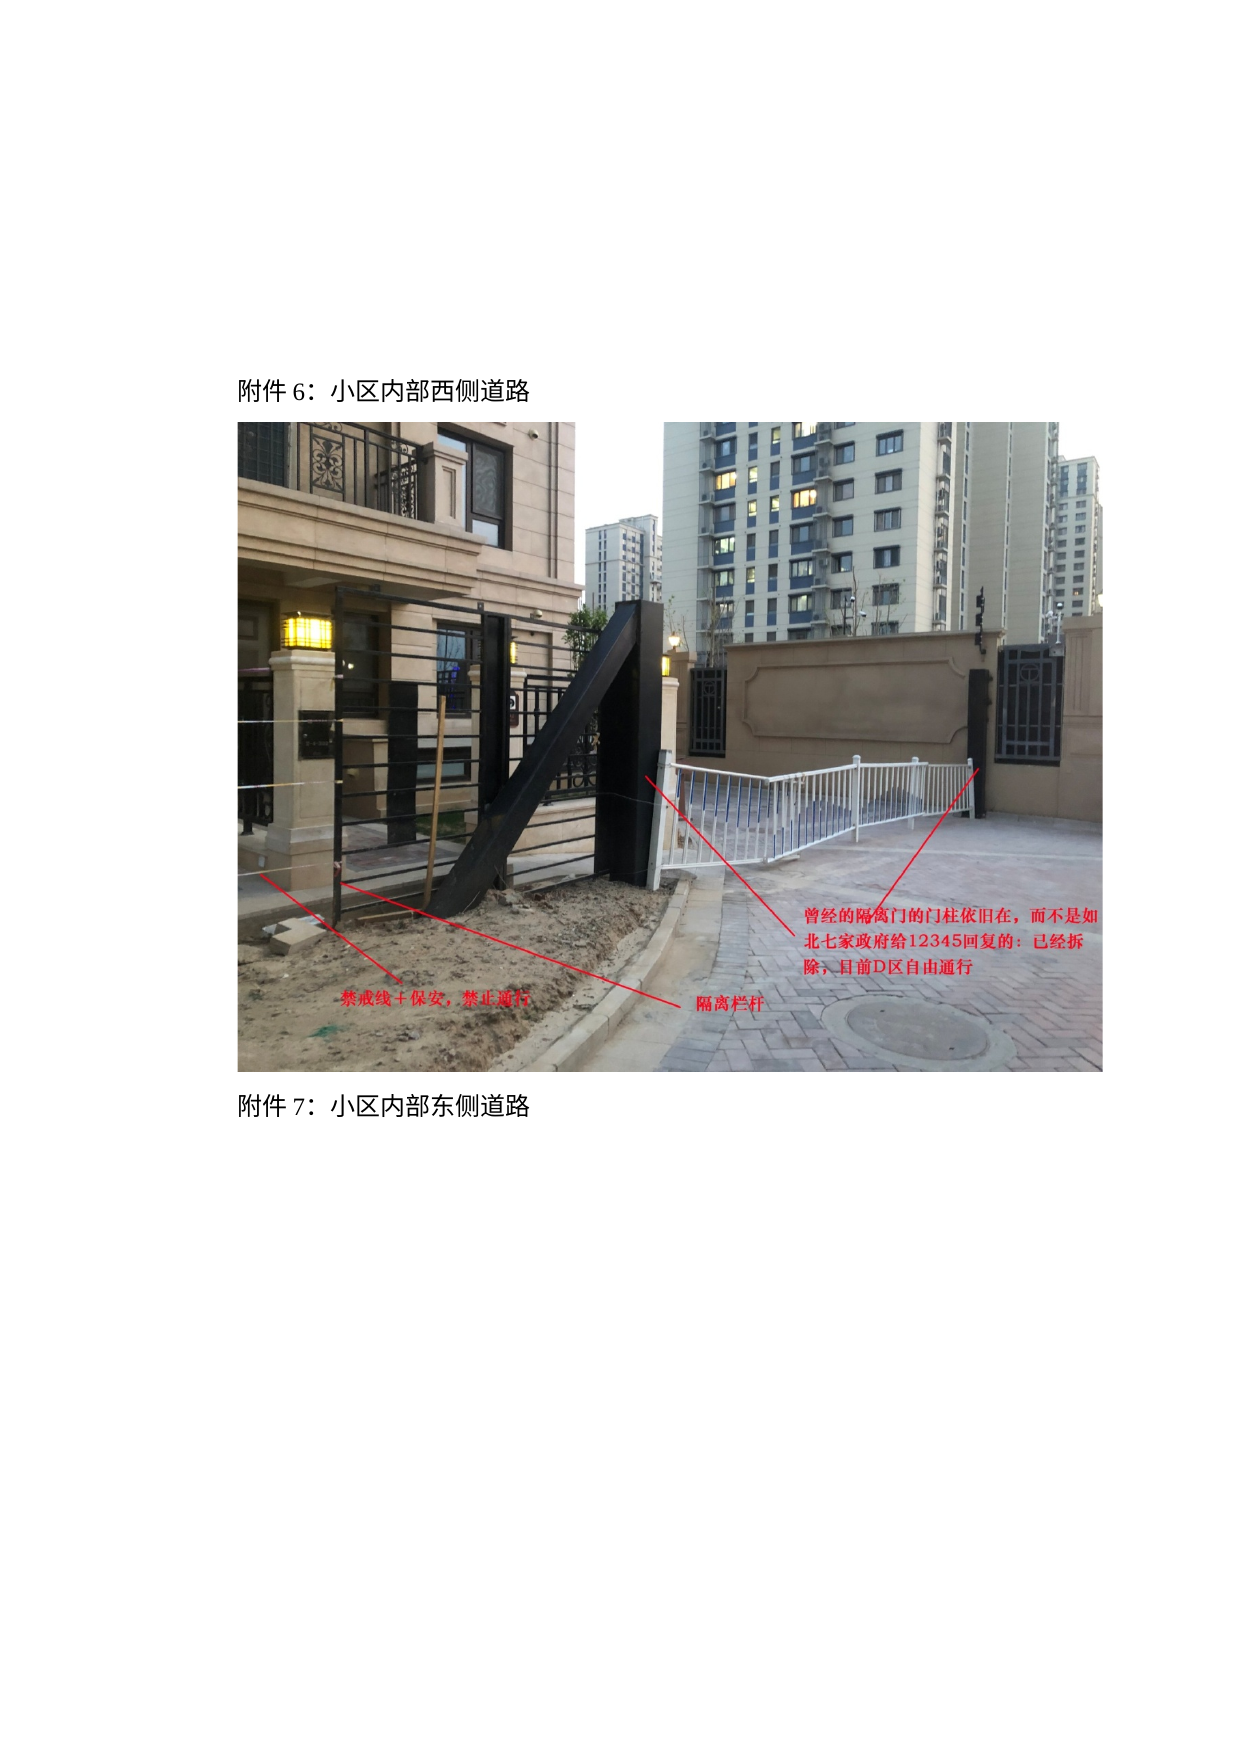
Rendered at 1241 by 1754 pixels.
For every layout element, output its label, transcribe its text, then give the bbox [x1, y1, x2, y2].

picture [237, 422, 1103, 1072]
text 附件6：小区内部西侧道路 [187, 357, 1053, 422]
text 附件7：小区内部东侧道路 [187, 1072, 1053, 1137]
